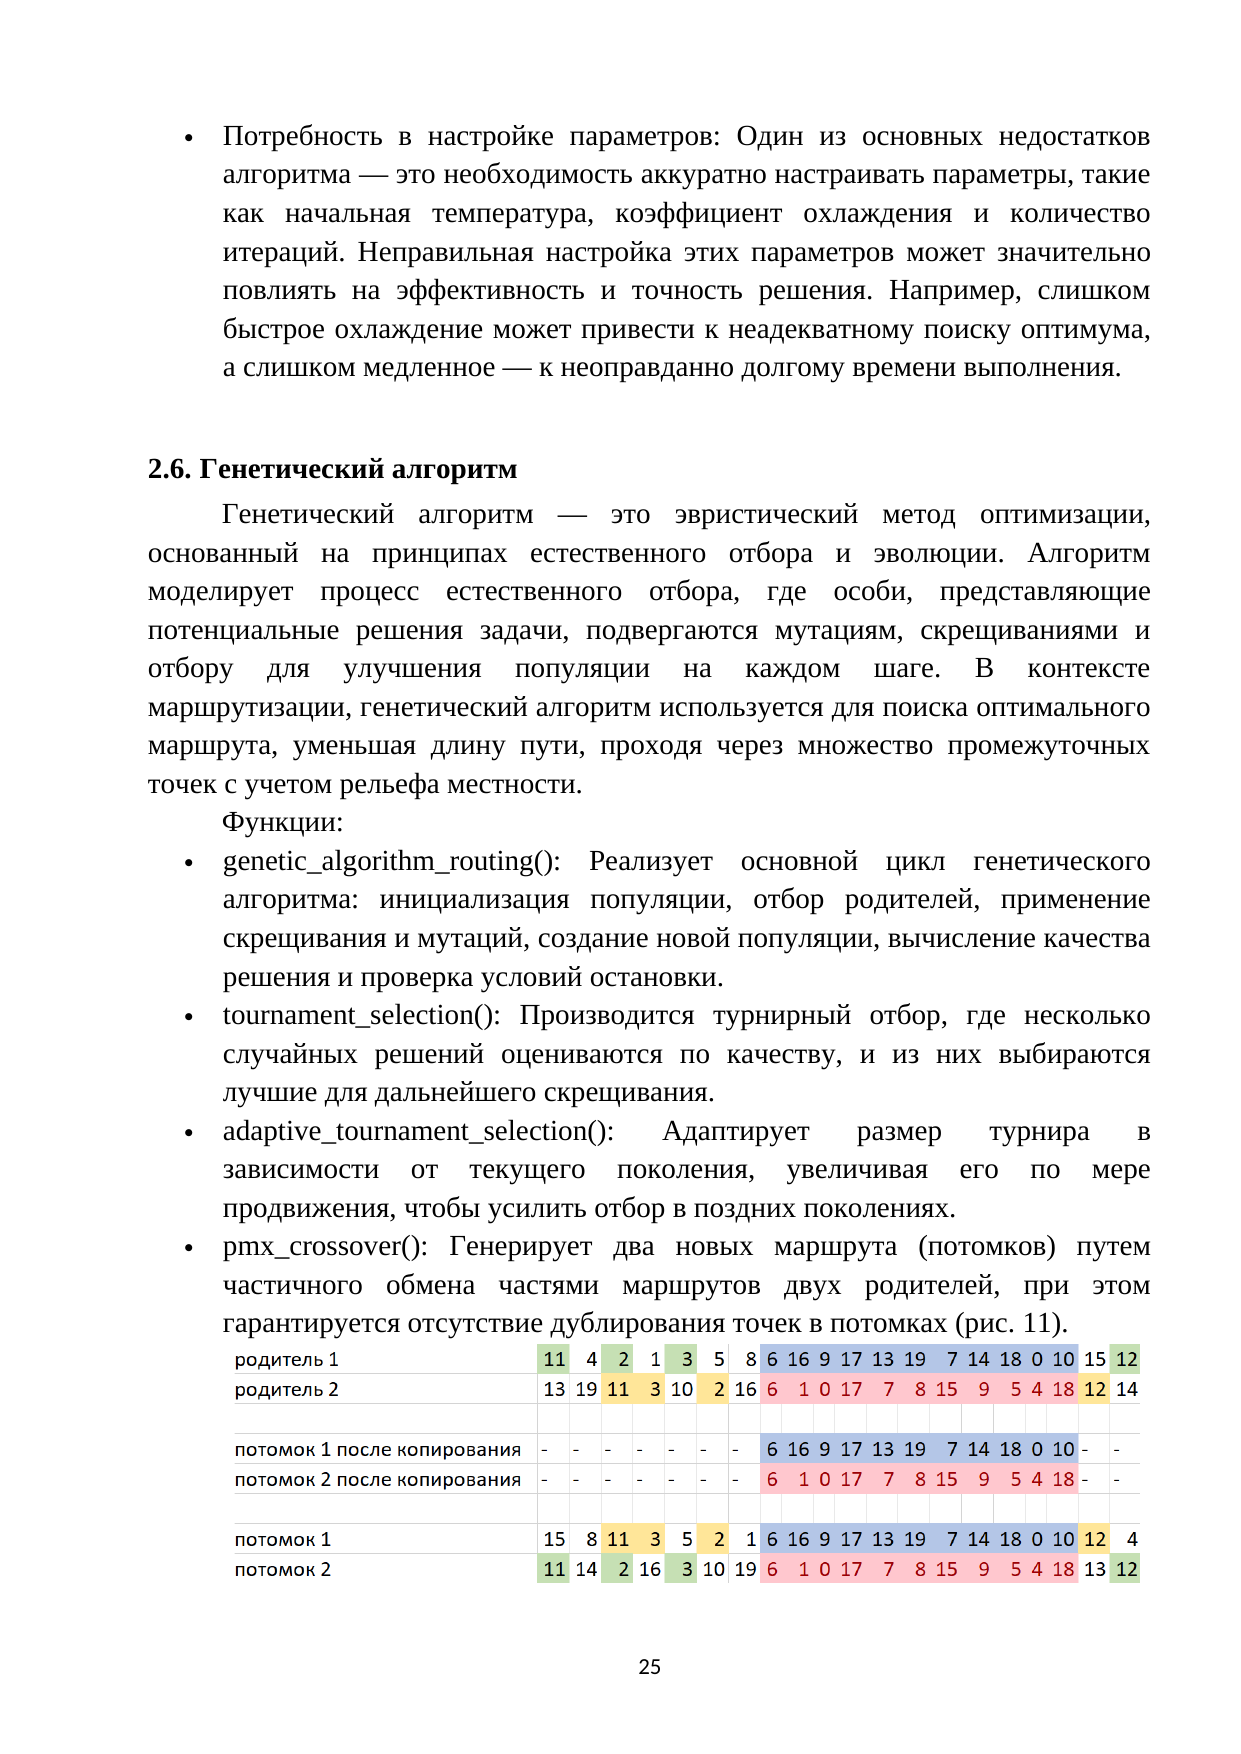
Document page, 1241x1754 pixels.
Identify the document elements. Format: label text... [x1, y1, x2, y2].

list tournament_selection(): Производится турнирный отбор, где несколько случайных решений оцениваются по качеству, и из них выбираются лучшие для дальнейшего скрещивания. [185, 997, 1152, 1108]
list Потребность в настройке параметров: Один из основных недостатков алгоритма — это необходимость аккуратно настраивать параметры, такие как начальная температура, коэффициент охлаждения и количество итераций. Неправильная настройка этих параметров может значительно повлиять на эффективность и точность решения. Например, слишком быстрое охлаждение может привести к неадекватному поиску оптимума, а слишком медленное — к неоправданно долгому времени выполнения. [185, 118, 1152, 383]
text Генетический алгоритм — это эвристический метод оптимизации, основанный на принципах естественного отбора и эволюции. Алгоритм моделирует процесс естественного отбора, где особи, представляющие потенциальные решения задачи, подвергаются мутациям, скрещиваниями и отбору для улучшения популяции на каждом шаге. В контексте маршрутизации, генетический алгоритм используется для поиска оптимального маршрута, уменьшая длину пути, проходя через множество промежуточных точек с учетом рельефа местности. [148, 496, 1152, 799]
list pmx_crossover(): Генерирует два новых маршрута (потомков) путем частичного обмена частями маршрутов двух родителей, при этом гарантируется отсутствие дублирования точек в потомках (рис. 11). [185, 1228, 1152, 1339]
list adaptive_tournament_selection(): Адаптирует размер турнира в зависимости от текущего поколения, увеличивая его по мере продвижения, чтобы усилить отбор в поздних поколениях. [185, 1113, 1152, 1223]
list genetic_algorithm_routing(): Реализует основной цикл генетического алгоритма: инициализация популяции, отбор родителей, применение скрещивания и мутаций, создание новой популяции, вычисление качества решения и проверка условий остановки. [185, 843, 1152, 992]
picture [234, 1344, 1140, 1583]
subtitle Генетический алгоритм [148, 451, 1152, 485]
text Функции: [148, 804, 1152, 838]
